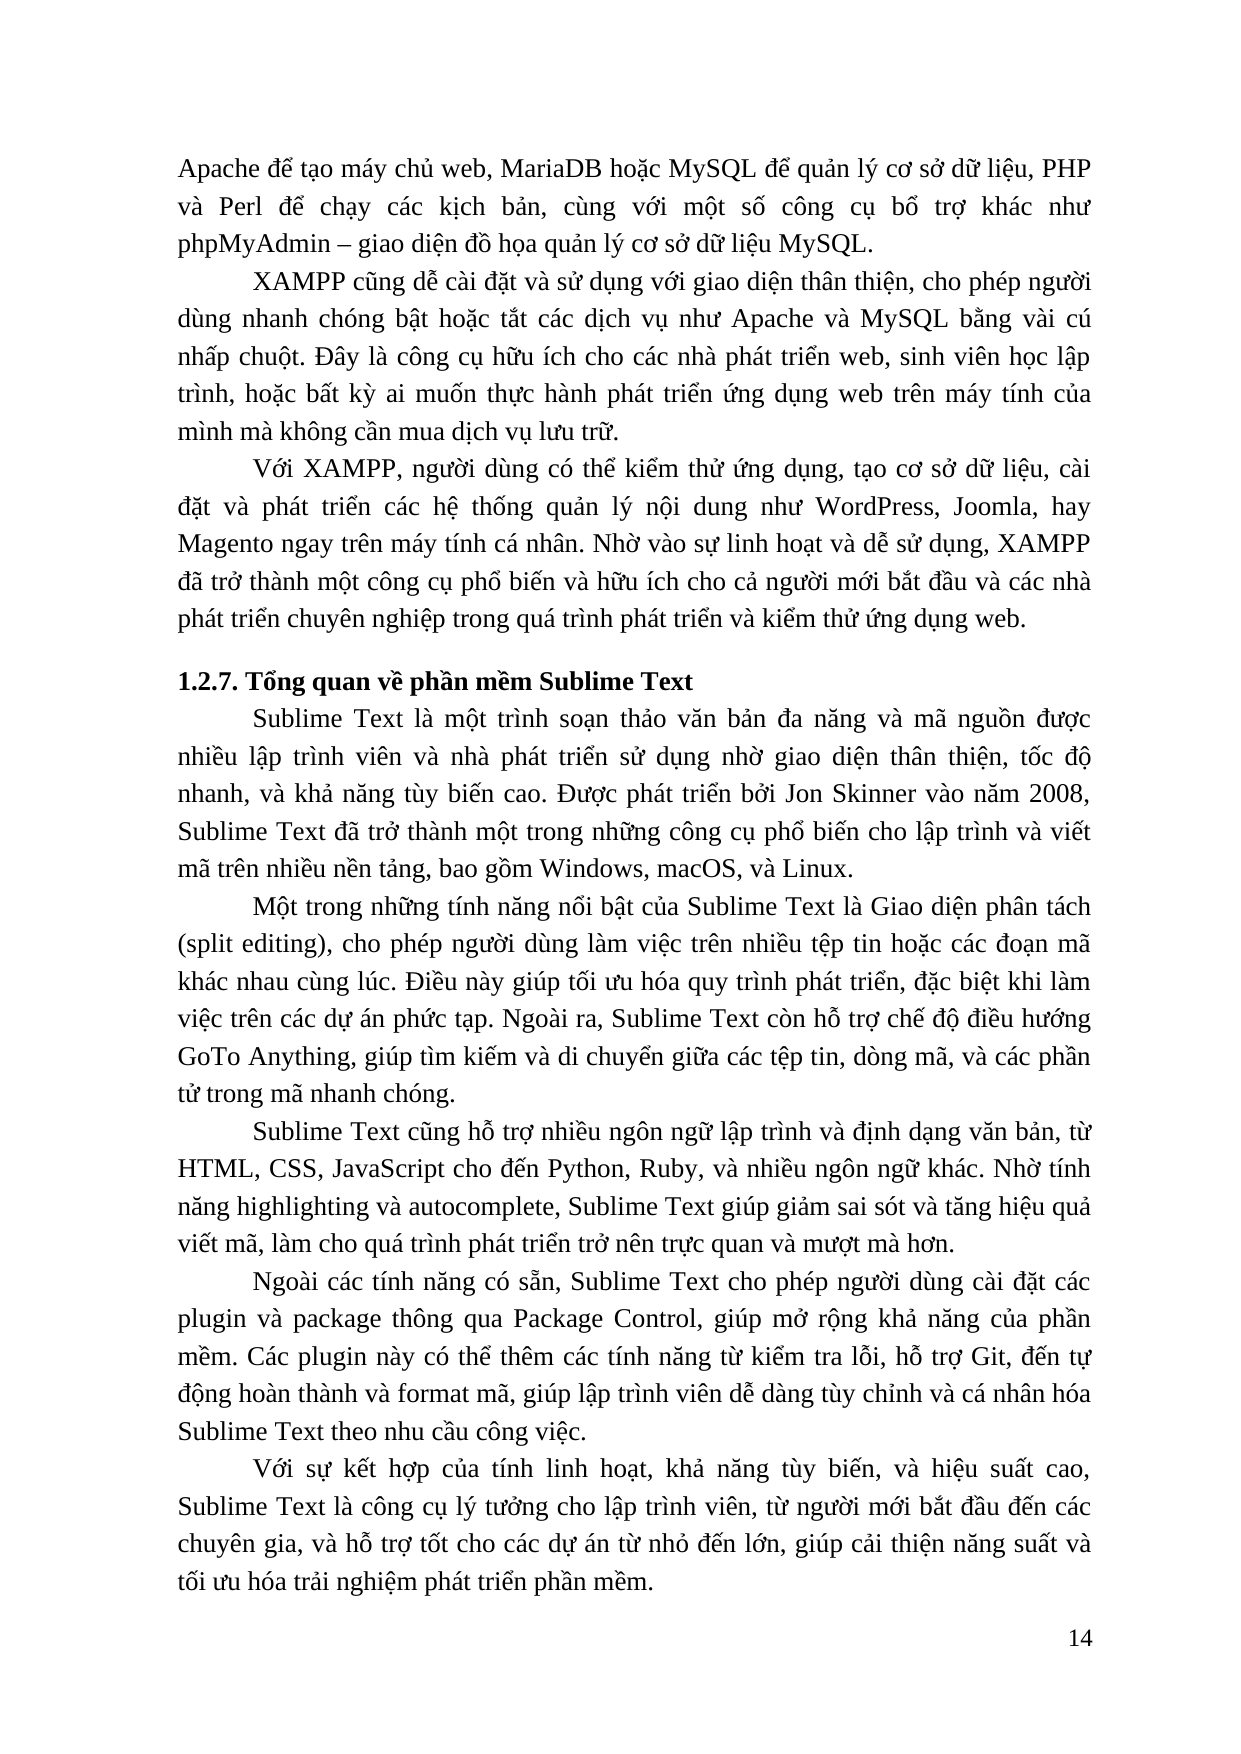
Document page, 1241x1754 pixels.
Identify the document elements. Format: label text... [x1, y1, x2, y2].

text Sublime Text cũng hỗ trợ nhiều ngôn ngữ lập trình và định dạng văn bản, từ HTML, CSS, JavaScript cho đến Python, Ruby, và nhiều ngôn ngữ khác. Nhờ tính năng highlighting và autocomplete, Sublime Text giúp giảm sai sót và tăng hiệu quả viết mã, làm cho quá trình phát triển trở nên trực quan và mượt mà hơn. [177, 1110, 1092, 1260]
text Với sự kết hợp của tính linh hoạt, khả năng tùy biến, và hiệu suất cao, Sublime Text là công cụ lý tưởng cho lập trình viên, từ người mới bắt đầu đến các chuyên gia, và hỗ trợ tốt cho các dự án từ nhỏ đến lớn, giúp cải thiện năng suất và tối ưu hóa trải nghiệm phát triển phần mềm. [177, 1448, 1092, 1598]
text Một trong những tính năng nổi bật của Sublime Text là Giao diện phân tách (split editing), cho phép người dùng làm việc trên nhiều tệp tin hoặc các đoạn mã khác nhau cùng lúc. Điều này giúp tối ưu hóa quy trình phát triển, đặc biệt khi làm việc trên các dự án phức tạp. Ngoài ra, Sublime Text còn hỗ trợ chế độ điều hướng GoTo Anything, giúp tìm kiếm và di chuyển giữa các tệp tin, dòng mã, và các phần tử trong mã nhanh chóng. [177, 885, 1092, 1110]
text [177, 148, 1092, 260]
text Sublime Text là một trình soạn thảo văn bản đa năng và mã nguồn được nhiều lập trình viên và nhà phát triển sử dụng nhờ giao diện thân thiện, tốc độ nhanh, và khả năng tùy biến cao. Được phát triển bởi Jon Skinner vào năm 2008, Sublime Text đã trở thành một trong những công cụ phổ biến cho lập trình và viết mã trên nhiều nền tảng, bao gồm Windows, macOS, và Linux. [177, 698, 1092, 885]
text 1.2.7. Tổng quan về phần mềm Sublime Text [177, 660, 1092, 698]
text Ngoài các tính năng có sẵn, Sublime Text cho phép người dùng cài đặt các plugin và package thông qua Package Control, giúp mở rộng khả năng của phần mềm. Các plugin này có thể thêm các tính năng từ kiểm tra lỗi, hỗ trợ Git, đến tự động hoàn thành và format mã, giúp lập trình viên dễ dàng tùy chỉnh và cá nhân hóa Sublime Text theo nhu cầu công việc. [177, 1260, 1092, 1448]
text Với XAMPP, người dùng có thể kiểm thử ứng dụng, tạo cơ sở dữ liệu, cài đặt và phát triển các hệ thống quản lý nội dung như WordPress, Joomla, hay Magento ngay trên máy tính cá nhân. Nhờ vào sự linh hoạt và dễ sử dụng, XAMPP đã trở thành một công cụ phổ biến và hữu ích cho cả người mới bắt đầu và các nhà phát triển chuyên nghiệp trong quá trình phát triển và kiểm thử ứng dụng web. [177, 448, 1092, 635]
text XAMPP cũng dễ cài đặt và sử dụng với giao diện thân thiện, cho phép người dùng nhanh chóng bật hoặc tắt các dịch vụ như Apache và MySQL bằng vài cú nhấp chuột. Đây là công cụ hữu ích cho các nhà phát triển web, sinh viên học lập trình, hoặc bất kỳ ai muốn thực hành phát triển ứng dụng web trên máy tính của mình mà không cần mua dịch vụ lưu trữ. [177, 260, 1092, 448]
